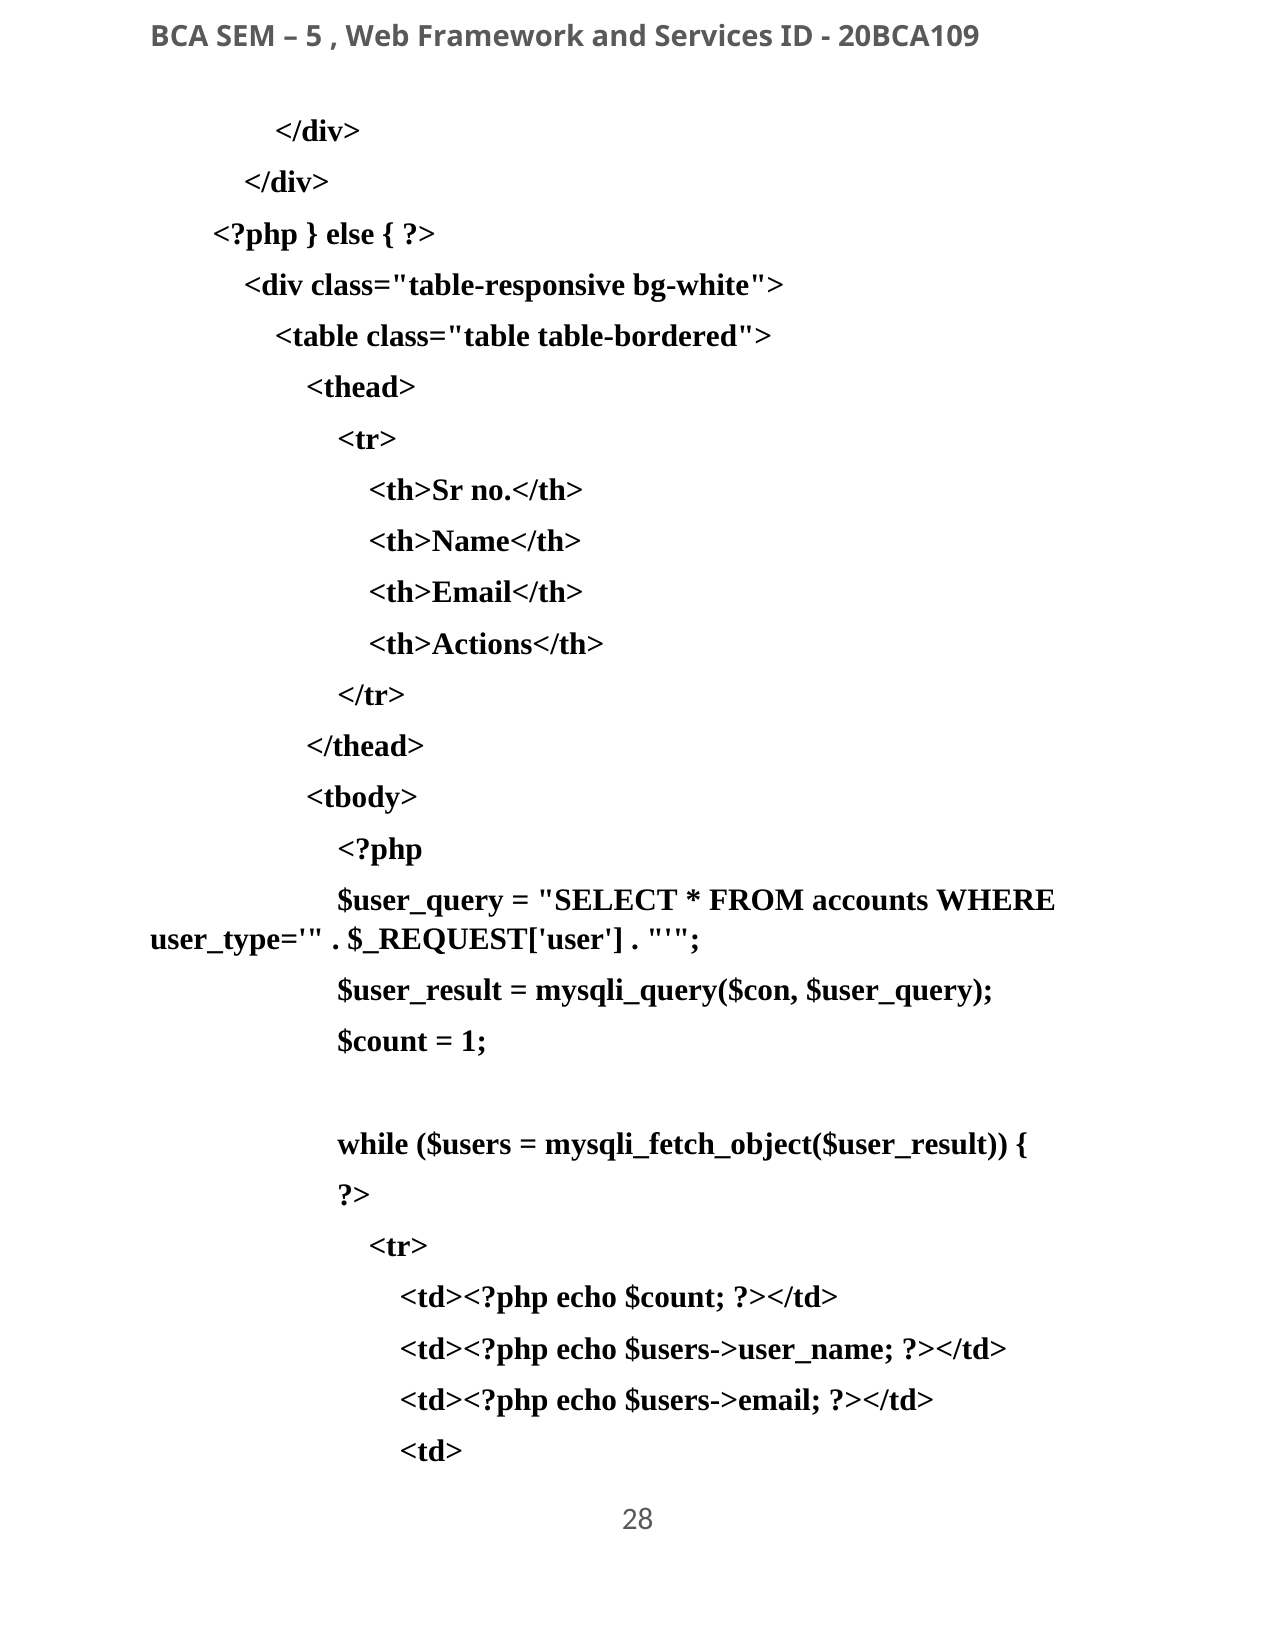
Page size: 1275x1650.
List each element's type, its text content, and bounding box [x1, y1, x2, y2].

text <td> [150, 1432, 1125, 1468]
text <th>Email</th> [150, 574, 1125, 610]
text <th>Sr no.</th> [150, 471, 1125, 507]
text </div> [150, 164, 1125, 200]
text <div class="table-responsive bg-white"> [150, 266, 1125, 302]
text </tr> [150, 676, 1125, 712]
text <th>Name</th> [150, 522, 1125, 558]
text <?php [150, 830, 1125, 866]
text <tbody> [150, 779, 1125, 815]
text <thead> [150, 369, 1125, 405]
text <tr> [150, 420, 1125, 456]
text </div> [150, 112, 1125, 148]
text <td><?php echo $count; ?></td> [150, 1279, 1125, 1315]
text <td><?php echo $users->email; ?></td> [150, 1381, 1125, 1417]
text <td><?php echo $users->user_name; ?></td> [150, 1330, 1125, 1366]
text while ($users = mysqli_fetch_object($user_result)) { [150, 1125, 1125, 1161]
text $user_result = mysqli_query($con, $user_query); [150, 971, 1125, 1007]
text <th>Actions</th> [150, 625, 1125, 661]
text $user_query = "SELECT * FROM accounts WHERE user_type='" . $_REQUEST['user'] . "'"; [150, 881, 1125, 956]
text <tr> [150, 1227, 1125, 1263]
text <?php } else { ?> [150, 215, 1125, 251]
text ?> [150, 1176, 1125, 1212]
text $count = 1; [150, 1022, 1125, 1058]
text </thead> [150, 727, 1125, 763]
text <table class="table table-bordered"> [150, 317, 1125, 353]
